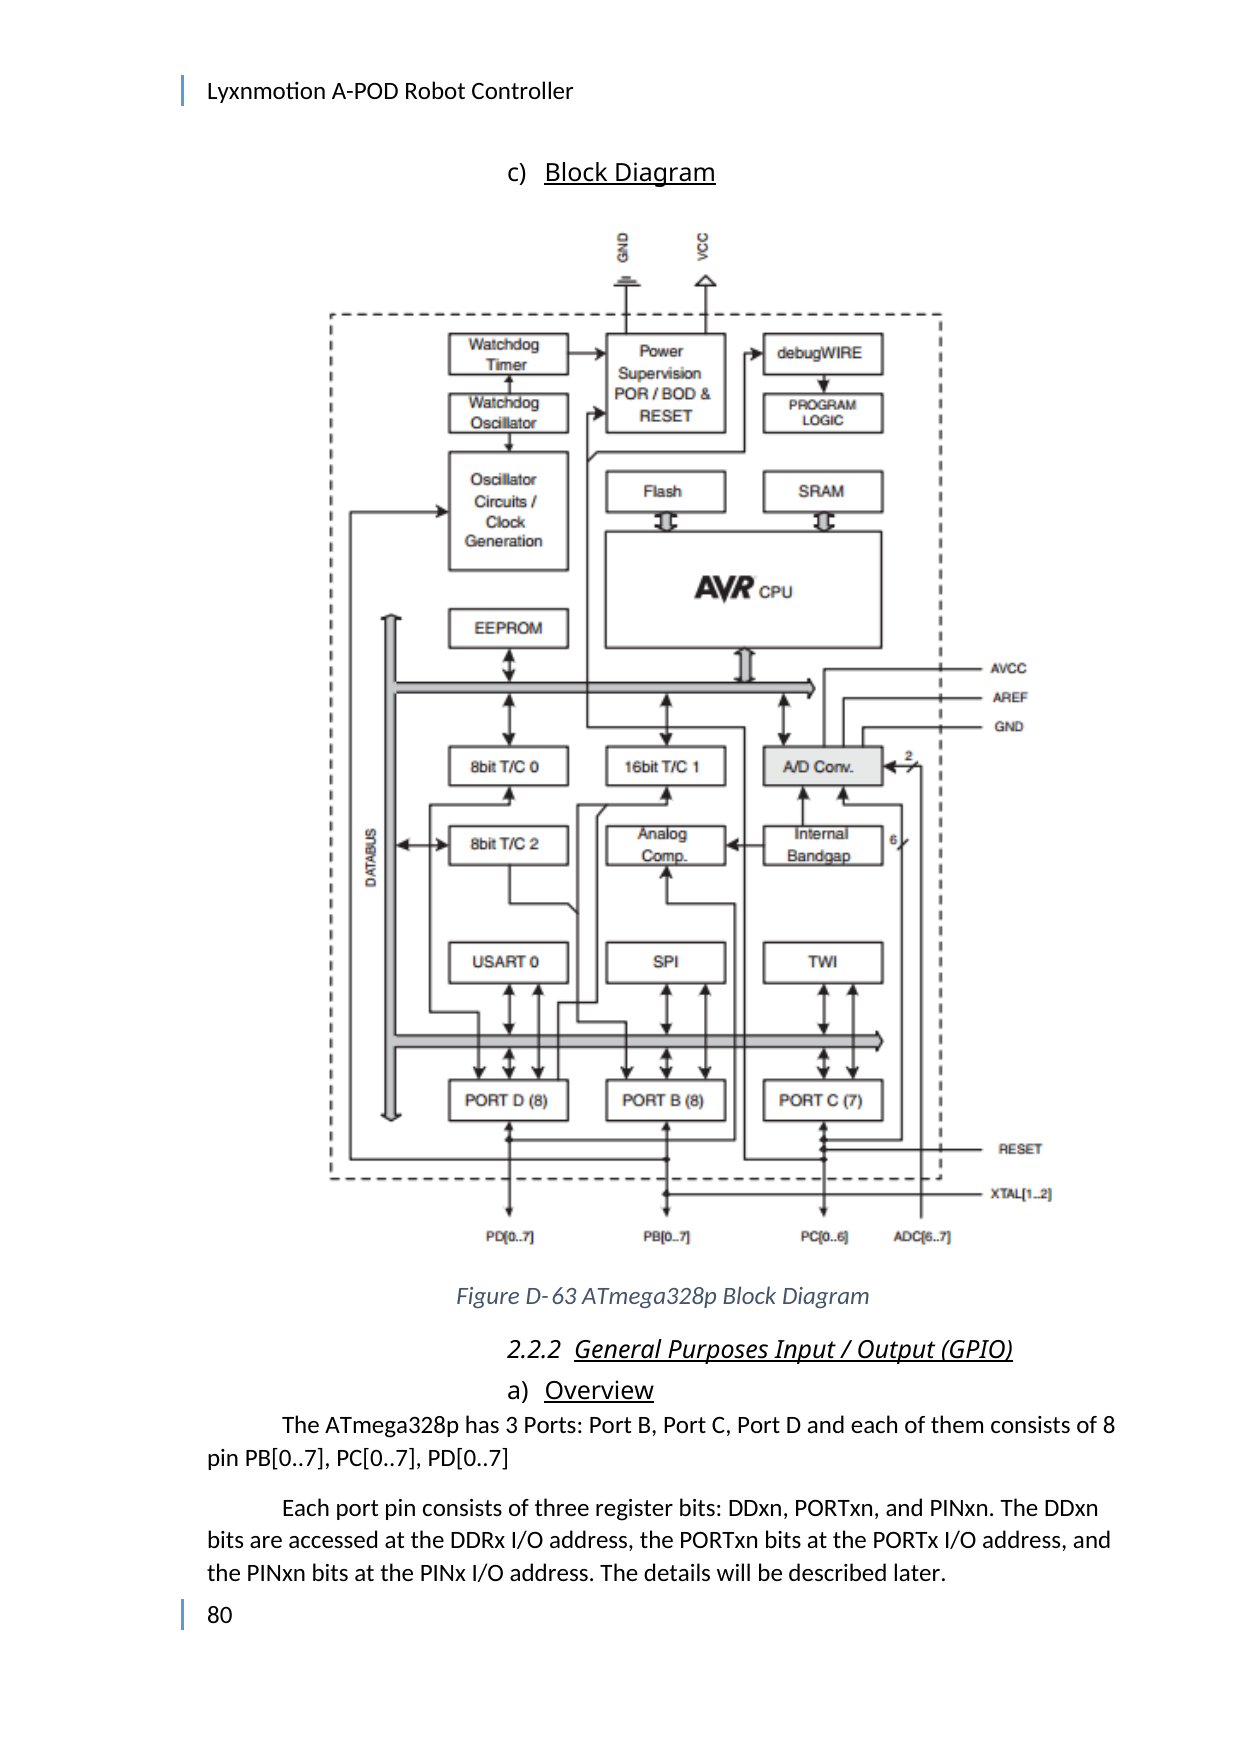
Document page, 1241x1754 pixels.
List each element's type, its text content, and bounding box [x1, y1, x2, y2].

text Each port pin consists of three register bits: DDxn, PORTxn, and PINxn. The DDxn bits are accessed at the DDRx I/O address, the PORTxn bits at the PORTx I/O address, and the PINxn bits at the PINx I/O address. The details will be described later. [207, 1492, 1122, 1588]
subtitle Block Diagram [507, 155, 1122, 189]
subtitle General Purposes Input / Output (GPIO) [507, 1332, 1122, 1366]
text The ATmega328p has 3 Ports: Port B, Port C, Port D and each of them consists of 8 pin PB[0..7], PC[0..7], PD[0..7] [207, 1409, 1122, 1473]
picture [241, 191, 1088, 1262]
subtitle Overview [507, 1372, 1122, 1407]
